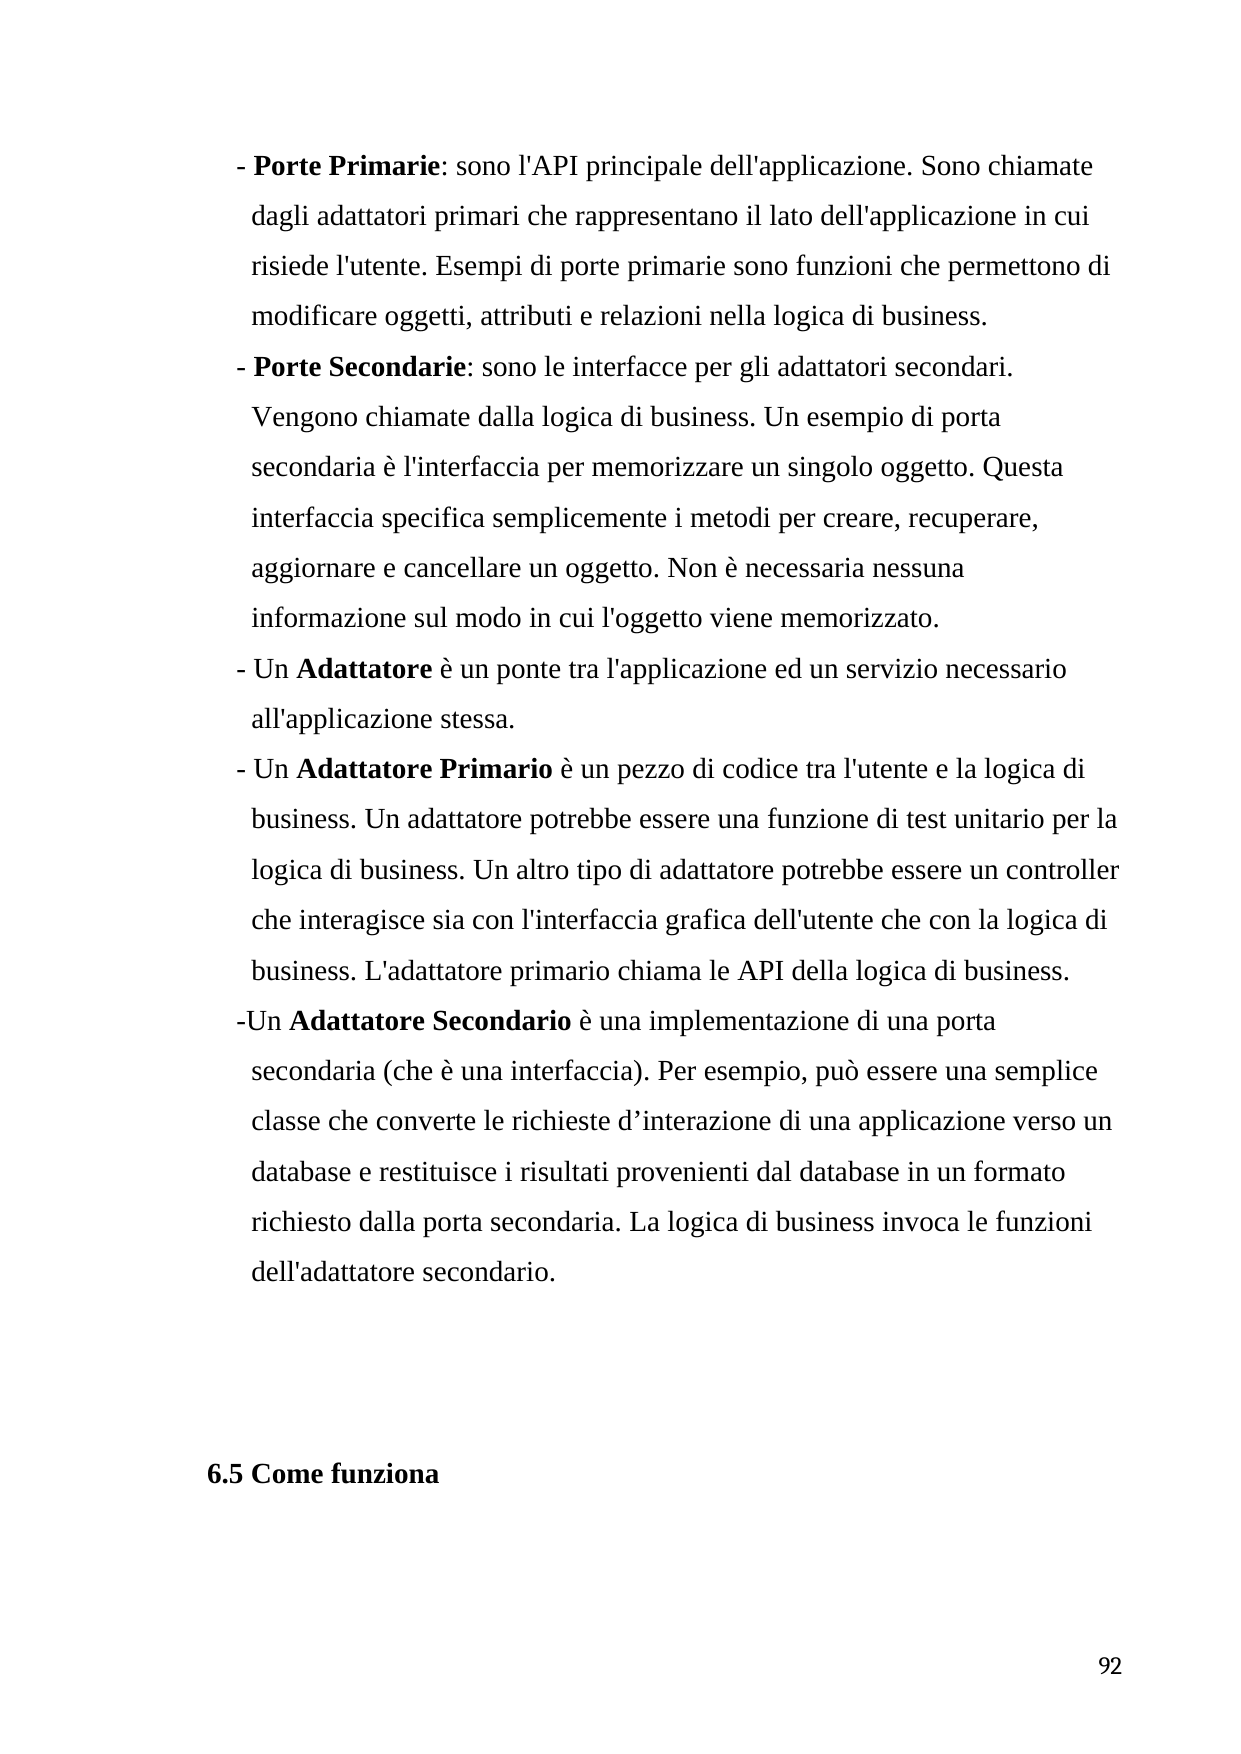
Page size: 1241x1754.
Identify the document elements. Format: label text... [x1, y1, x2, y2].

text - Un Adattatore è un ponte tra l'applicazione ed un servizio necessario all'applicazione stessa. [236, 651, 1122, 734]
text - Porte Secondarie: sono le interfacce per gli adattatori secondari. Vengono chiamate dalla logica di business. Un esempio di porta secondaria è l'interfaccia per memorizzare un singolo oggetto. Questa interfaccia specifica semplicemente i metodi per creare, recuperare, aggiornare e cancellare un oggetto. Non è necessaria nessuna informazione sul modo in cui l'oggetto viene memorizzato. [236, 349, 1122, 634]
text -Un Adattatore Secondario è una implementazione di una porta secondaria (che è una interfaccia). Per esempio, può essere una semplice classe che converte le richieste d’interazione di una applicazione verso un database e restituisce i risultati provenienti dal database in un formato richiesto dalla porta secondaria. La logica di business invoca le funzioni dell'adattatore secondario. [236, 1003, 1122, 1288]
text - Porte Primarie: sono l'API principale dell'applicazione. Sono chiamate dagli adattatori primari che rappresentano il lato dell'applicazione in cui risiede l'utente. Esempi di porte primarie sono funzioni che permettono di modificare oggetti, attributi e relazioni nella logica di business. [236, 148, 1122, 332]
text 6.5 Come funziona [207, 1456, 1122, 1489]
text - Un Adattatore Primario è un pezzo di codice tra l'utente e la logica di business. Un adattatore potrebbe essere una funzione di test unitario per la logica di business. Un altro tipo di adattatore potrebbe essere un controller che interagisce sia con l'interfaccia grafica dell'utente che con la logica di business. L'adattatore primario chiama le API della logica di business. [236, 751, 1122, 986]
